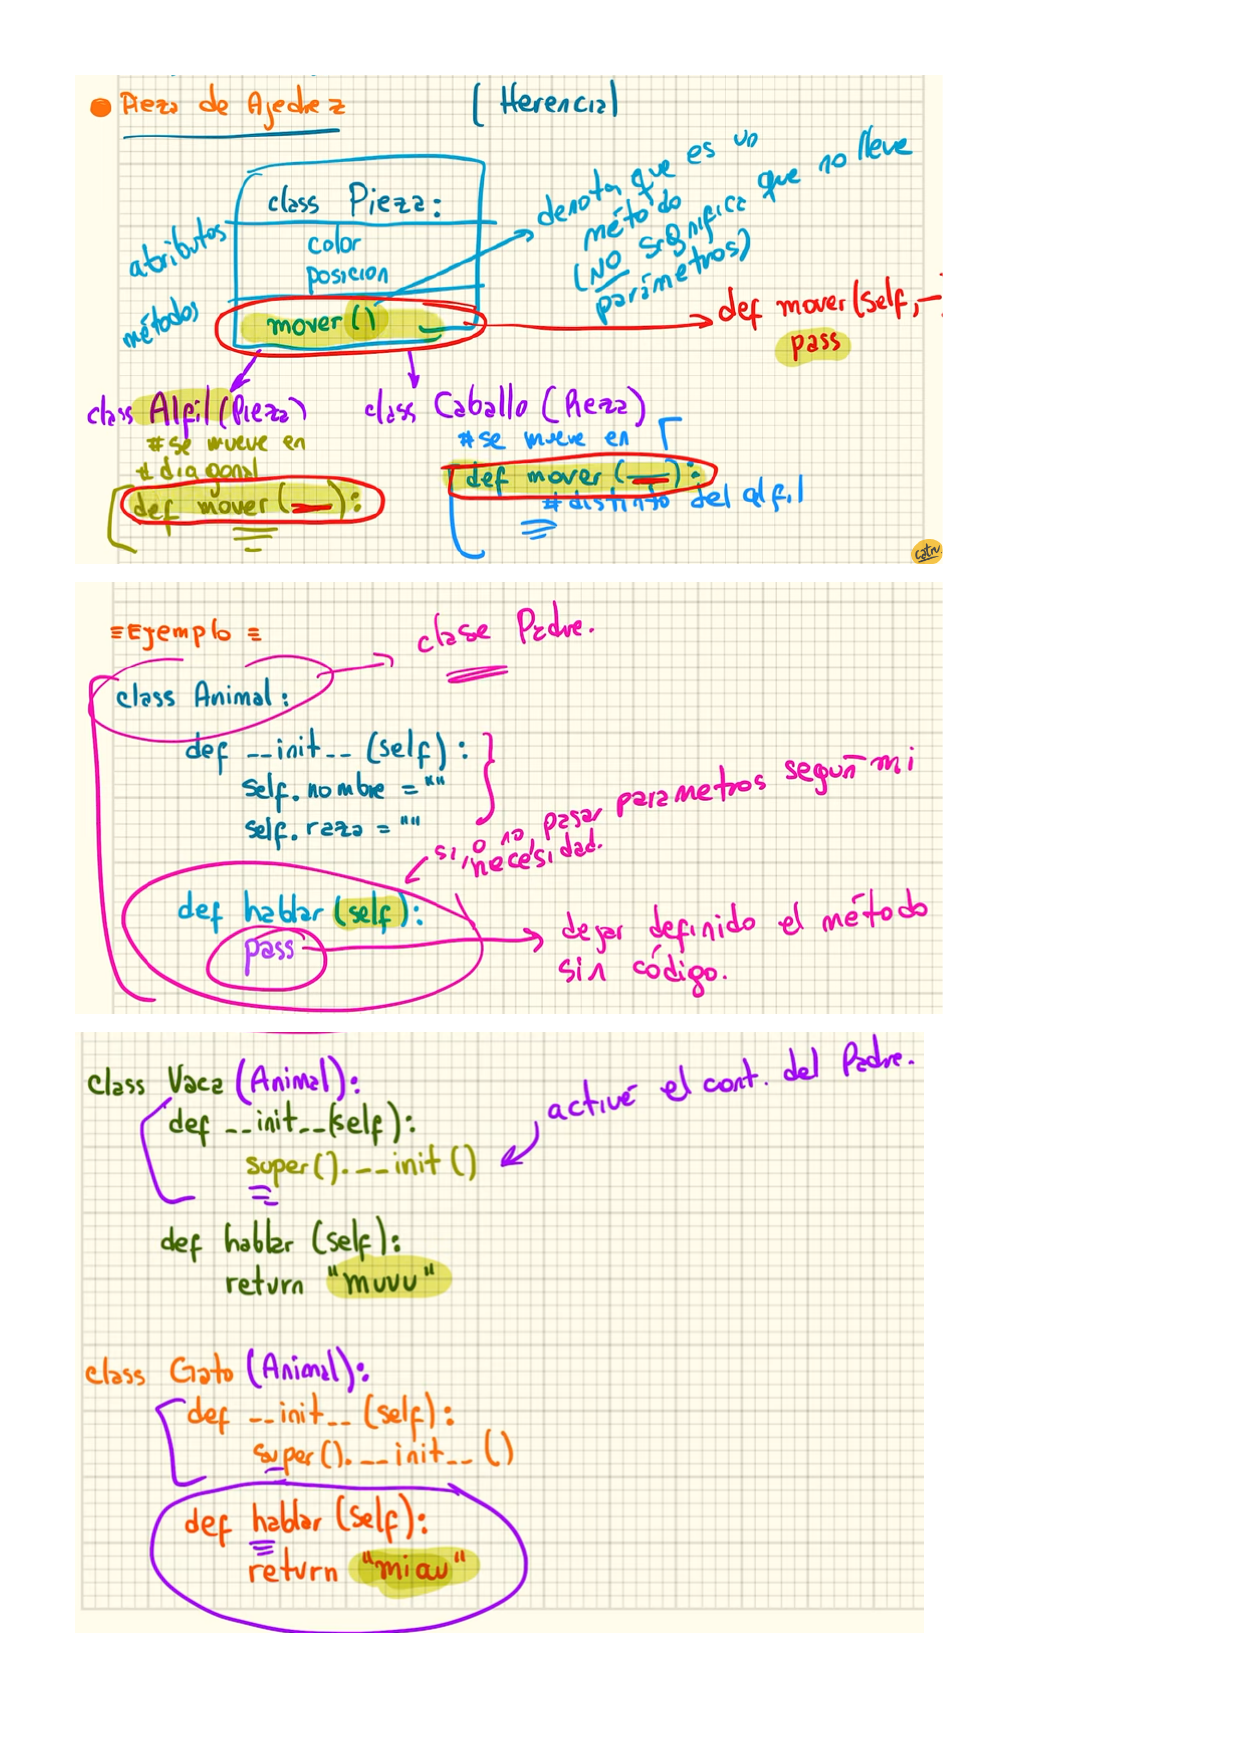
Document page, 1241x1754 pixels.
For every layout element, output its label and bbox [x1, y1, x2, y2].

picture [75, 75, 943, 564]
picture [75, 582, 943, 1014]
picture [75, 1032, 924, 1633]
